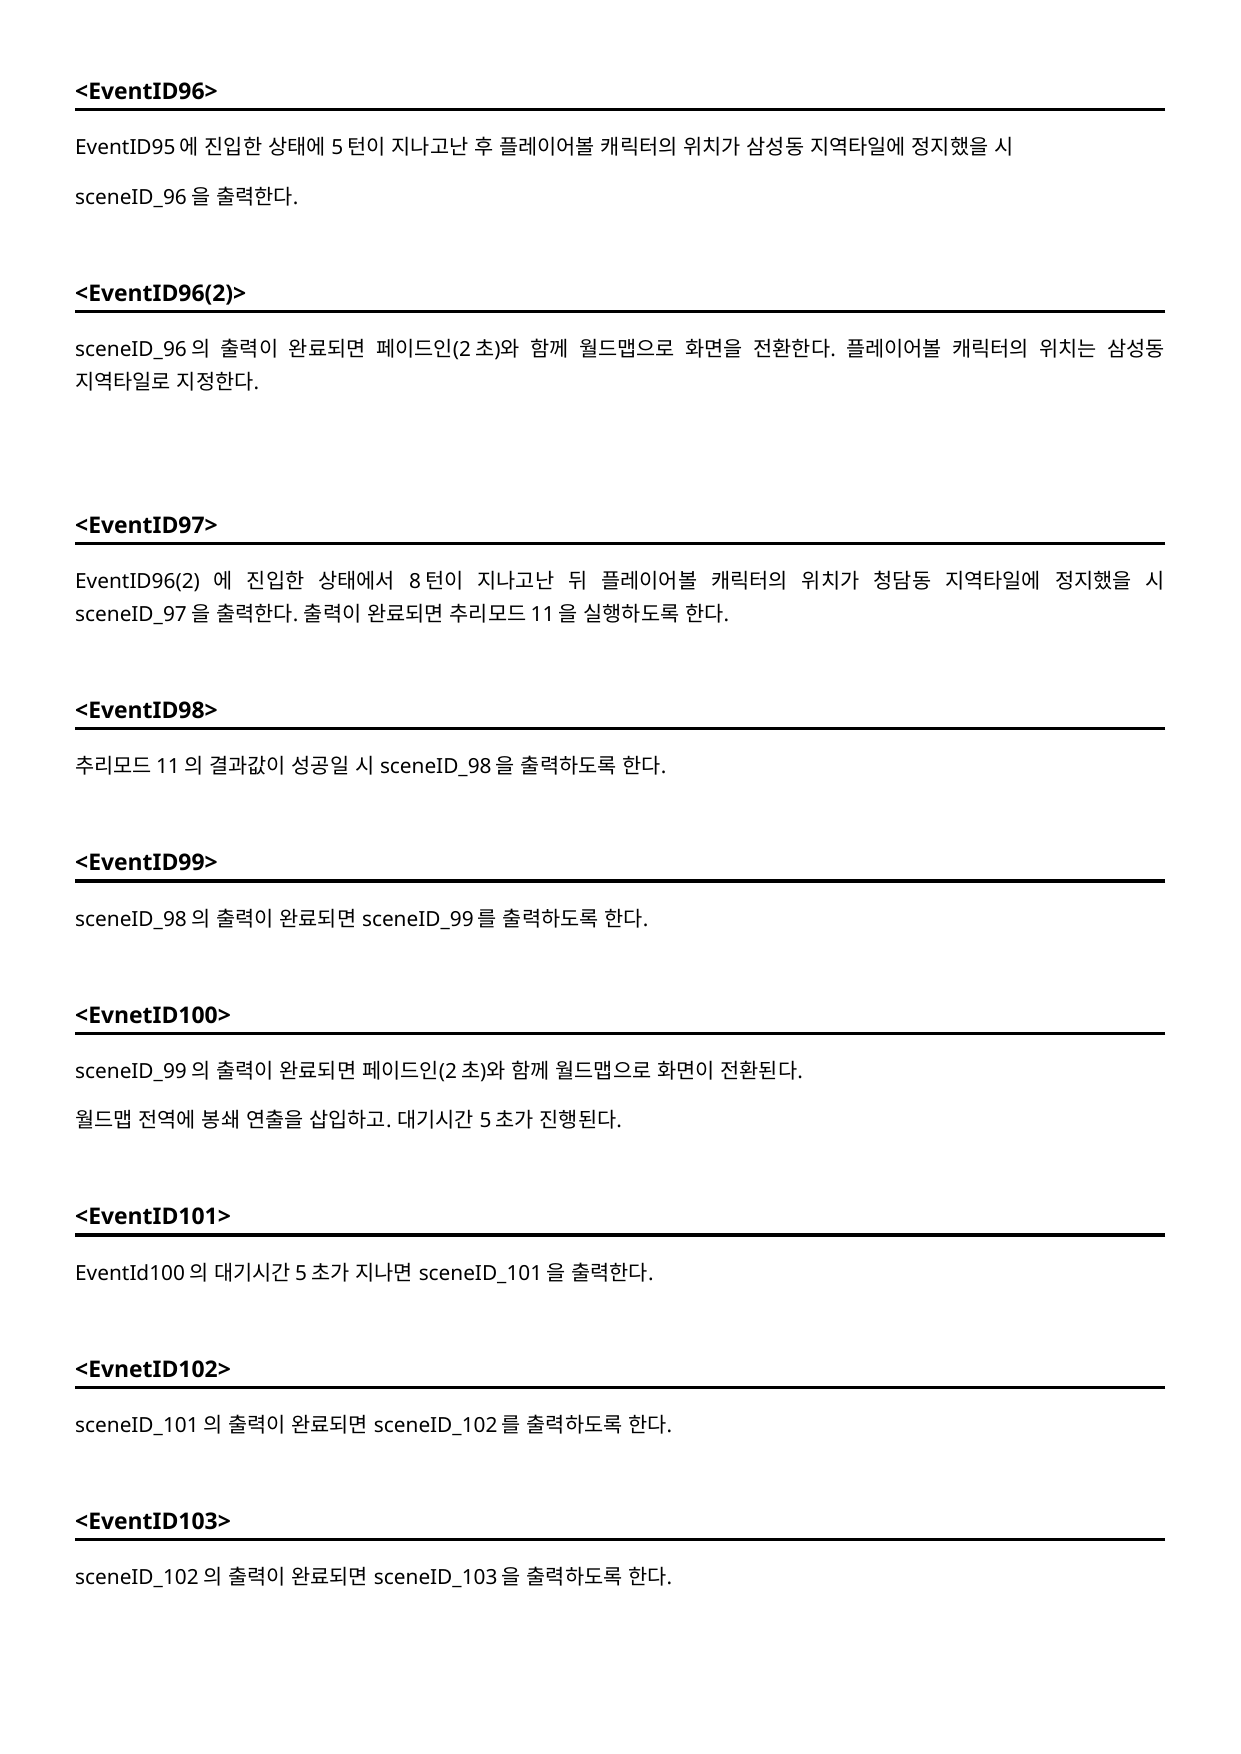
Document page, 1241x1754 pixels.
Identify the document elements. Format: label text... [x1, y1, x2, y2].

text sceneID_98의 출력이 완료되면 sceneID_99를 출력하도록 한다. [75, 902, 1165, 932]
text 월드맵 전역에 봉쇄 연출을 삽입하고. 대기시간 5초가 진행된다. [75, 1103, 1165, 1134]
text EventId100의 대기시간5초가 지나면 sceneID_101을 출력한다. [75, 1256, 1165, 1286]
text <EvnetID102> [75, 1352, 1165, 1386]
text sceneID_96을 출력한다. [75, 180, 1165, 210]
text sceneID_101의 출력이 완료되면 sceneID_102를 출력하도록 한다. [75, 1408, 1165, 1438]
text <EventID96> [75, 75, 1165, 108]
text <EventID103> [75, 1505, 1165, 1538]
text <EventID98> [75, 694, 1165, 727]
text EventID96(2) 에 진입한 상태에서 8턴이 지나고난 뒤 플레이어볼 캐릭터의 위치가 청담동 지역타일에 정지했을 시 sceneID_97을 출력한다. 출력이 완료되면 추리모드11을 실행하도록 한다. [75, 564, 1165, 628]
text sceneID_102의 출력이 완료되면 sceneID_103을 출력하도록 한다. [75, 1560, 1165, 1591]
text sceneID_99의 출력이 완료되면 페이드인(2초)와 함께 월드맵으로 화면이 전환된다. [75, 1054, 1165, 1084]
text <EventID99> [75, 846, 1165, 879]
text <EventID96(2)> [75, 277, 1165, 310]
text EventID95에 진입한 상태에 5턴이 지나고난 후 플레이어볼 캐릭터의 위치가 삼성동 지역타일에 정지했을 시 [75, 131, 1165, 161]
text <EventID101> [75, 1200, 1165, 1233]
text 추리모드11의 결과값이 성공일 시 sceneID_98을 출력하도록 한다. [75, 749, 1165, 780]
text <EvnetID100> [75, 998, 1165, 1032]
text <EventID97> [75, 509, 1165, 542]
text sceneID_96의 출력이 완료되면 페이드인(2초)와 함께 월드맵으로 화면을 전환한다. 플레이어볼 캐릭터의 위치는 삼성동 지역타일로 지정한다. [75, 332, 1165, 395]
